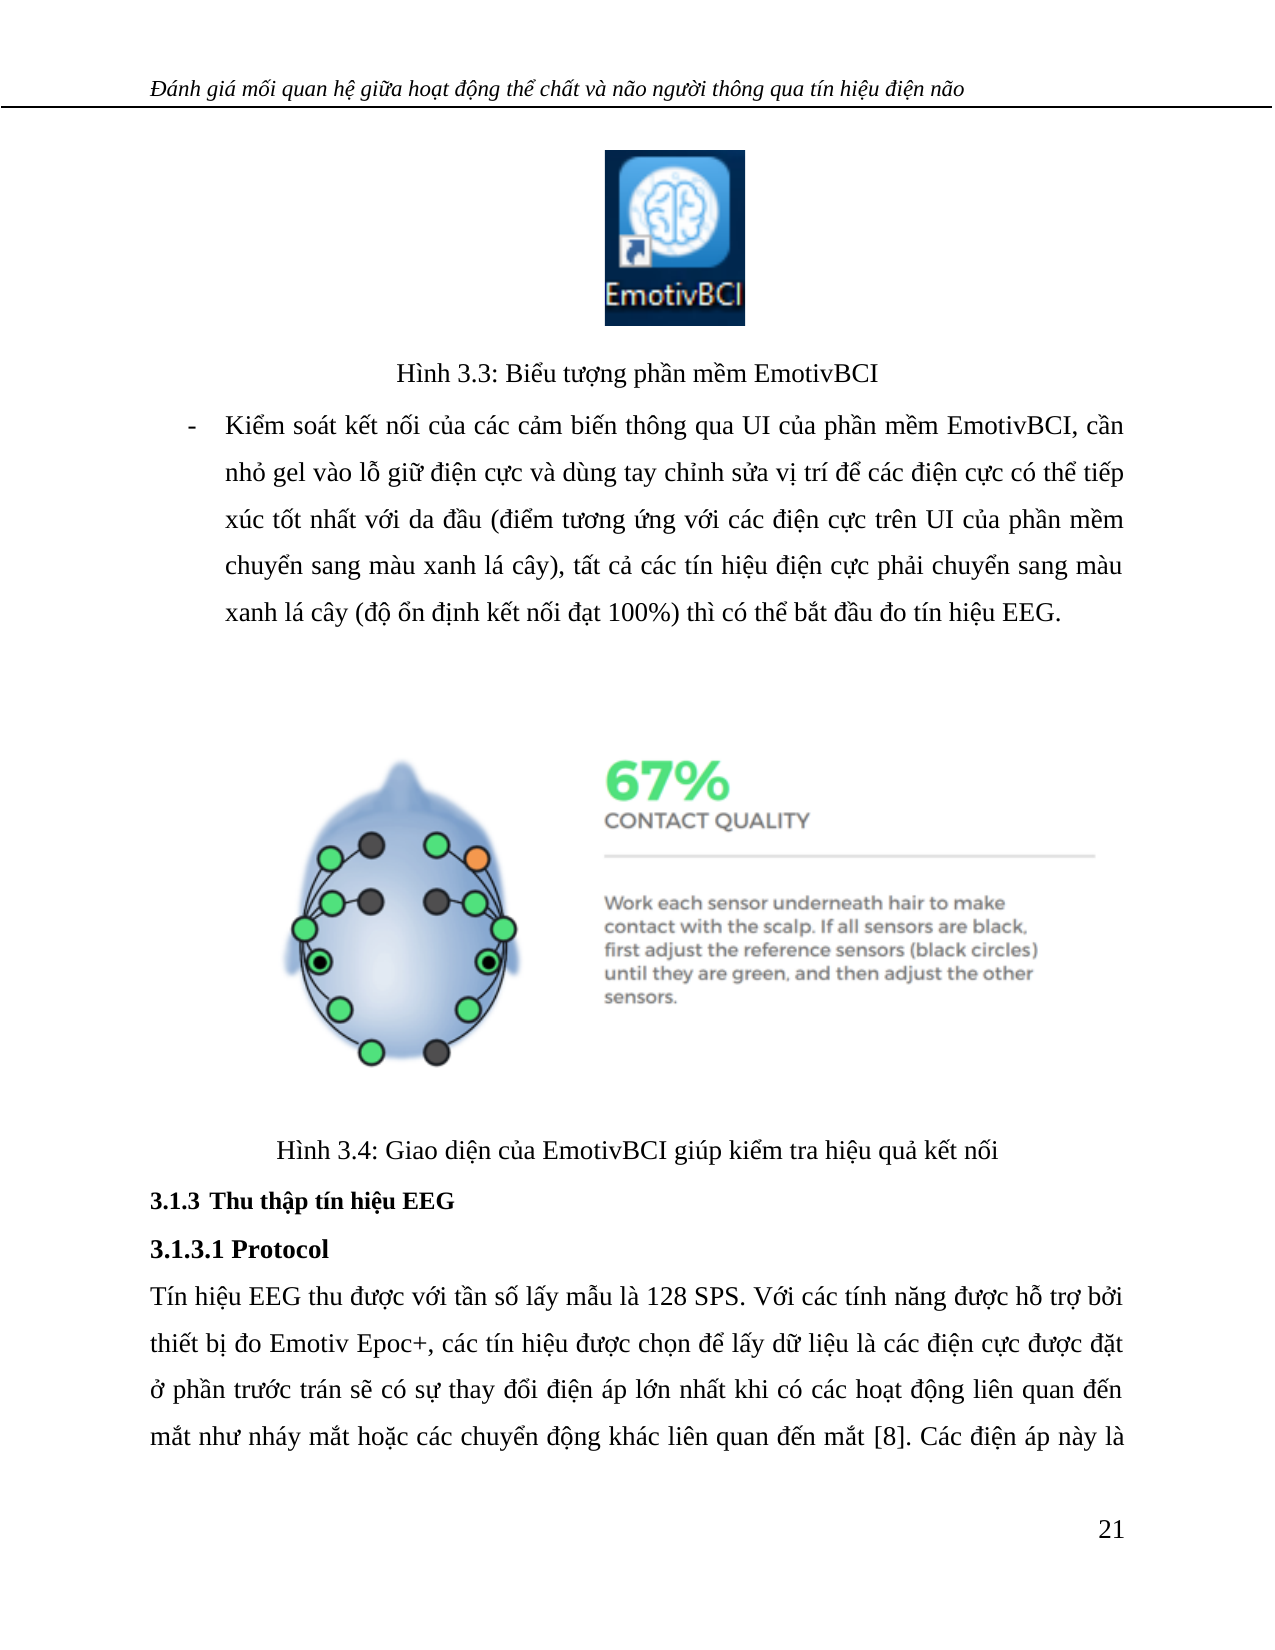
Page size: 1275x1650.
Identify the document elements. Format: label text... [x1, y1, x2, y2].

picture [604, 150, 746, 326]
list Kiểm soát kết nối của các cảm biến thông qua UI của phần mềm EmotivBCI, cần nhỏ gel vào lỗ giữ điện cực và dùng tay chỉnh sửa vị trí để các điện cực có thể tiếp xúc tốt nhất với da đầu (điểm tương ứng với các điện cực trên UI của phần mềm chuyển sang màu xanh lá cây), tất cả các tín hiệu điện cực phải chuyển sang màu xanh lá cây (độ ổn định kết nối đạt 100%) thì có thể bắt đầu đo tín hiệu EEG. [187, 409, 1125, 627]
subtitle 3.1.3.1 Protocol [150, 1234, 1125, 1265]
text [150, 1280, 1125, 1451]
text Hình 3.4: Giao diện của EmotivBCI giúp kiểm tra hiệu quả kết nối [150, 1134, 1125, 1166]
subtitle Thu thập tín hiệu EEG [150, 1186, 1125, 1215]
picture [225, 642, 1118, 1103]
text Hình 3.3: Biểu tượng phần mềm EmotivBCI [150, 357, 1125, 389]
